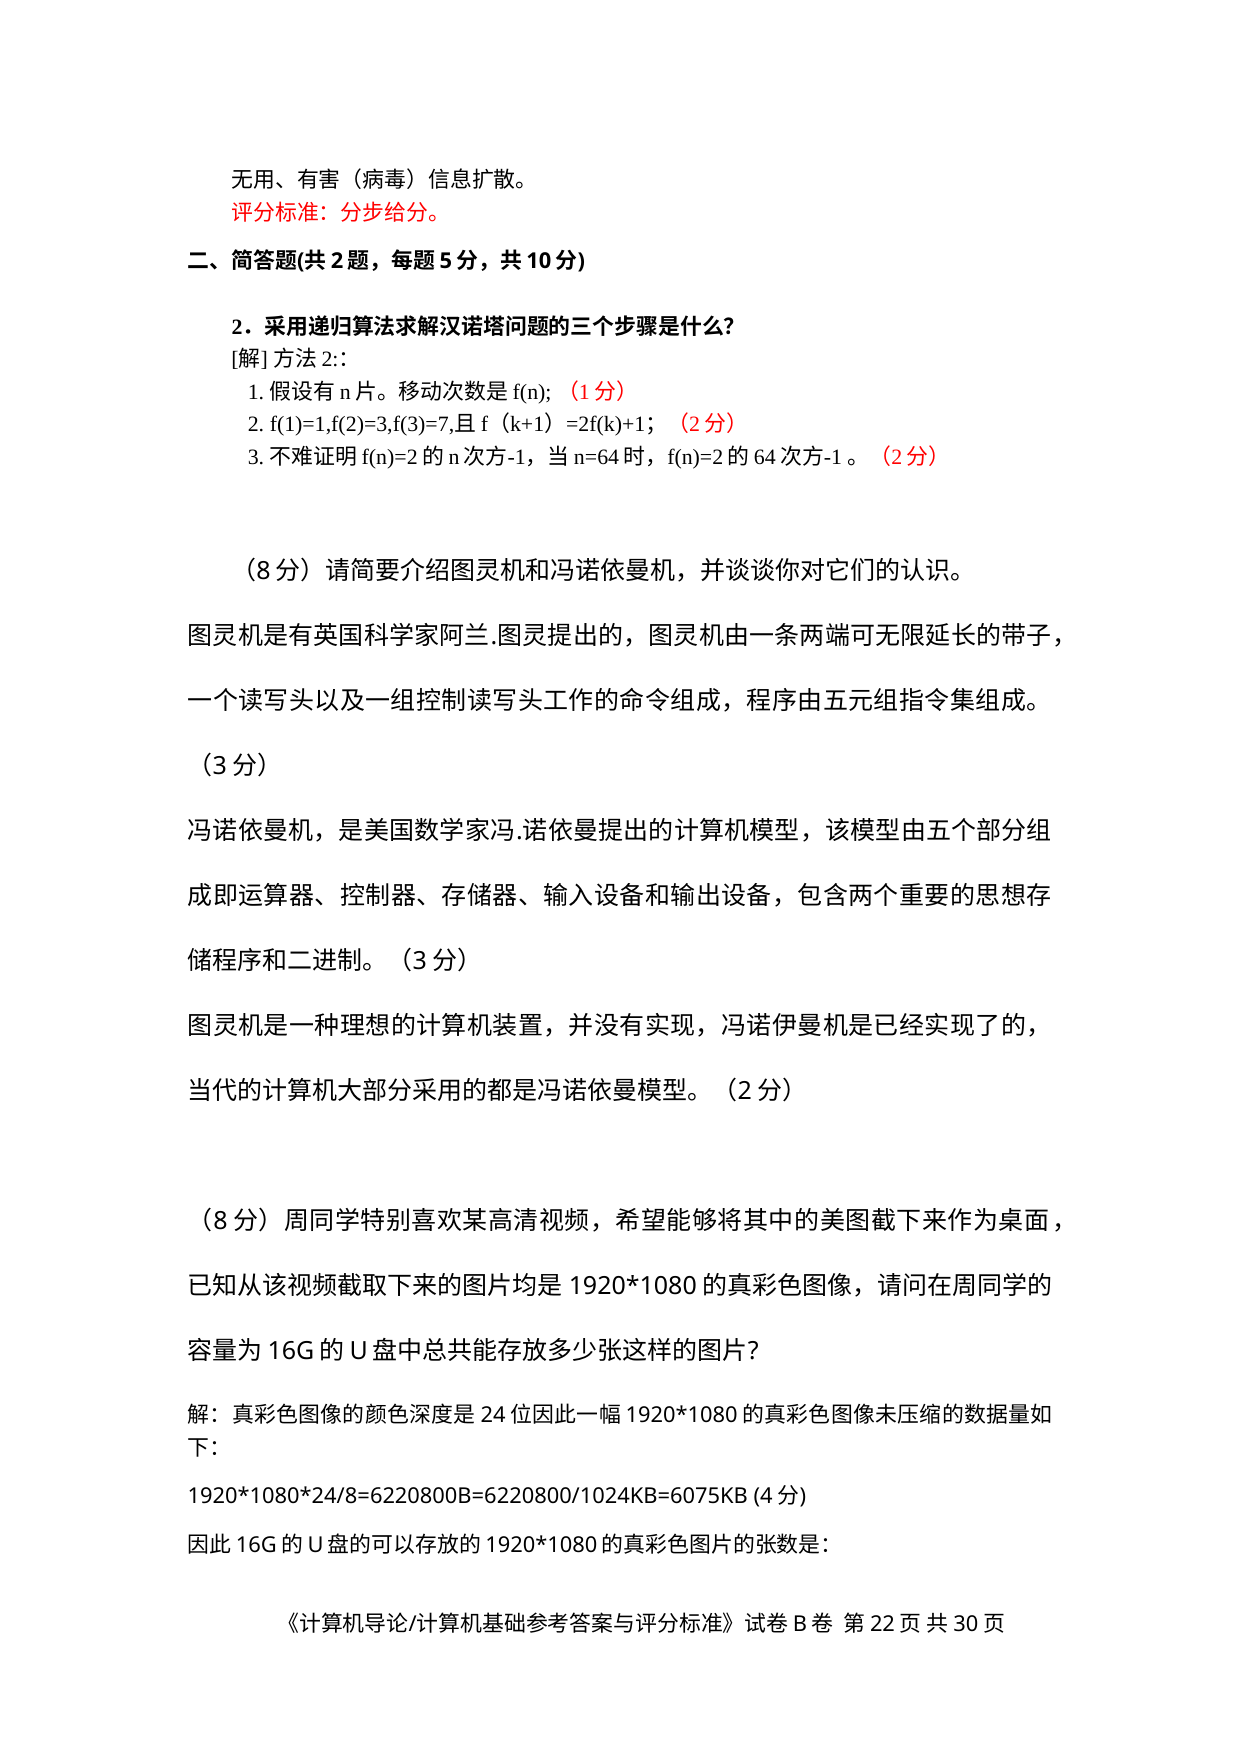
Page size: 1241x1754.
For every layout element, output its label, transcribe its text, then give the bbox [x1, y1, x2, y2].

text （8分）周同学特别喜欢某高清视频，希望能够将其中的美图截下来作为桌面，已知从该视频截取下来的图片均是1920*1080的真彩色图像，请问在周同学的容量为16G的U盘中总共能存放多少张这样的图片? [187, 1186, 1053, 1381]
text 无用、有害（病毒）信息扩散。 [187, 162, 1053, 194]
text （8分）请简要介绍图灵机和冯诺依曼机，并谈谈你对它们的认识。 [187, 536, 1053, 601]
text 二、简答题(共2题，每题5分，共10分) [187, 243, 1053, 276]
text 1. 假设有n片。移动次数是f(n); （1分） [187, 373, 1053, 406]
text [解] 方法2:： [187, 341, 1053, 373]
text 3. 不难证明f(n)=2的n次方-1，当n=64时，f(n)=2的64次方-1 。（2分） [187, 438, 1053, 471]
text 图灵机是一种理想的计算机装置，并没有实现，冯诺伊曼机是已经实现了的，当代的计算机大部分采用的都是冯诺依曼模型。（2分） [187, 991, 1053, 1121]
text 图灵机是有英国科学家阿兰.图灵提出的，图灵机由一条两端可无限延长的带子，一个读写头以及一组控制读写头工作的命令组成，程序由五元组指令集组成。（3分） [187, 601, 1053, 796]
text 冯诺依曼机，是美国数学家冯.诺依曼提出的计算机模型，该模型由五个部分组成即运算器、控制器、存储器、输入设备和输出设备，包含两个重要的思想存储程序和二进制。（3分） [187, 796, 1053, 991]
text 解：真彩色图像的颜色深度是24位因此一幅1920*1080的真彩色图像未压缩的数据量如下： [187, 1397, 1053, 1462]
text 2．采用递归算法求解汉诺塔问题的三个步骤是什么？ [187, 308, 1053, 341]
text 评分标准：分步给分。 [187, 194, 1053, 227]
text 2. f(1)=1,f(2)=3,f(3)=7,且f（k+1）=2f(k)+1；（2分） [187, 406, 1053, 438]
text 1920*1080*24/8=6220800B=6220800/1024KB=6075KB (4分) [187, 1478, 1053, 1511]
text 因此16G的U盘的可以存放的1920*1080的真彩色图片的张数是： [187, 1527, 1053, 1559]
